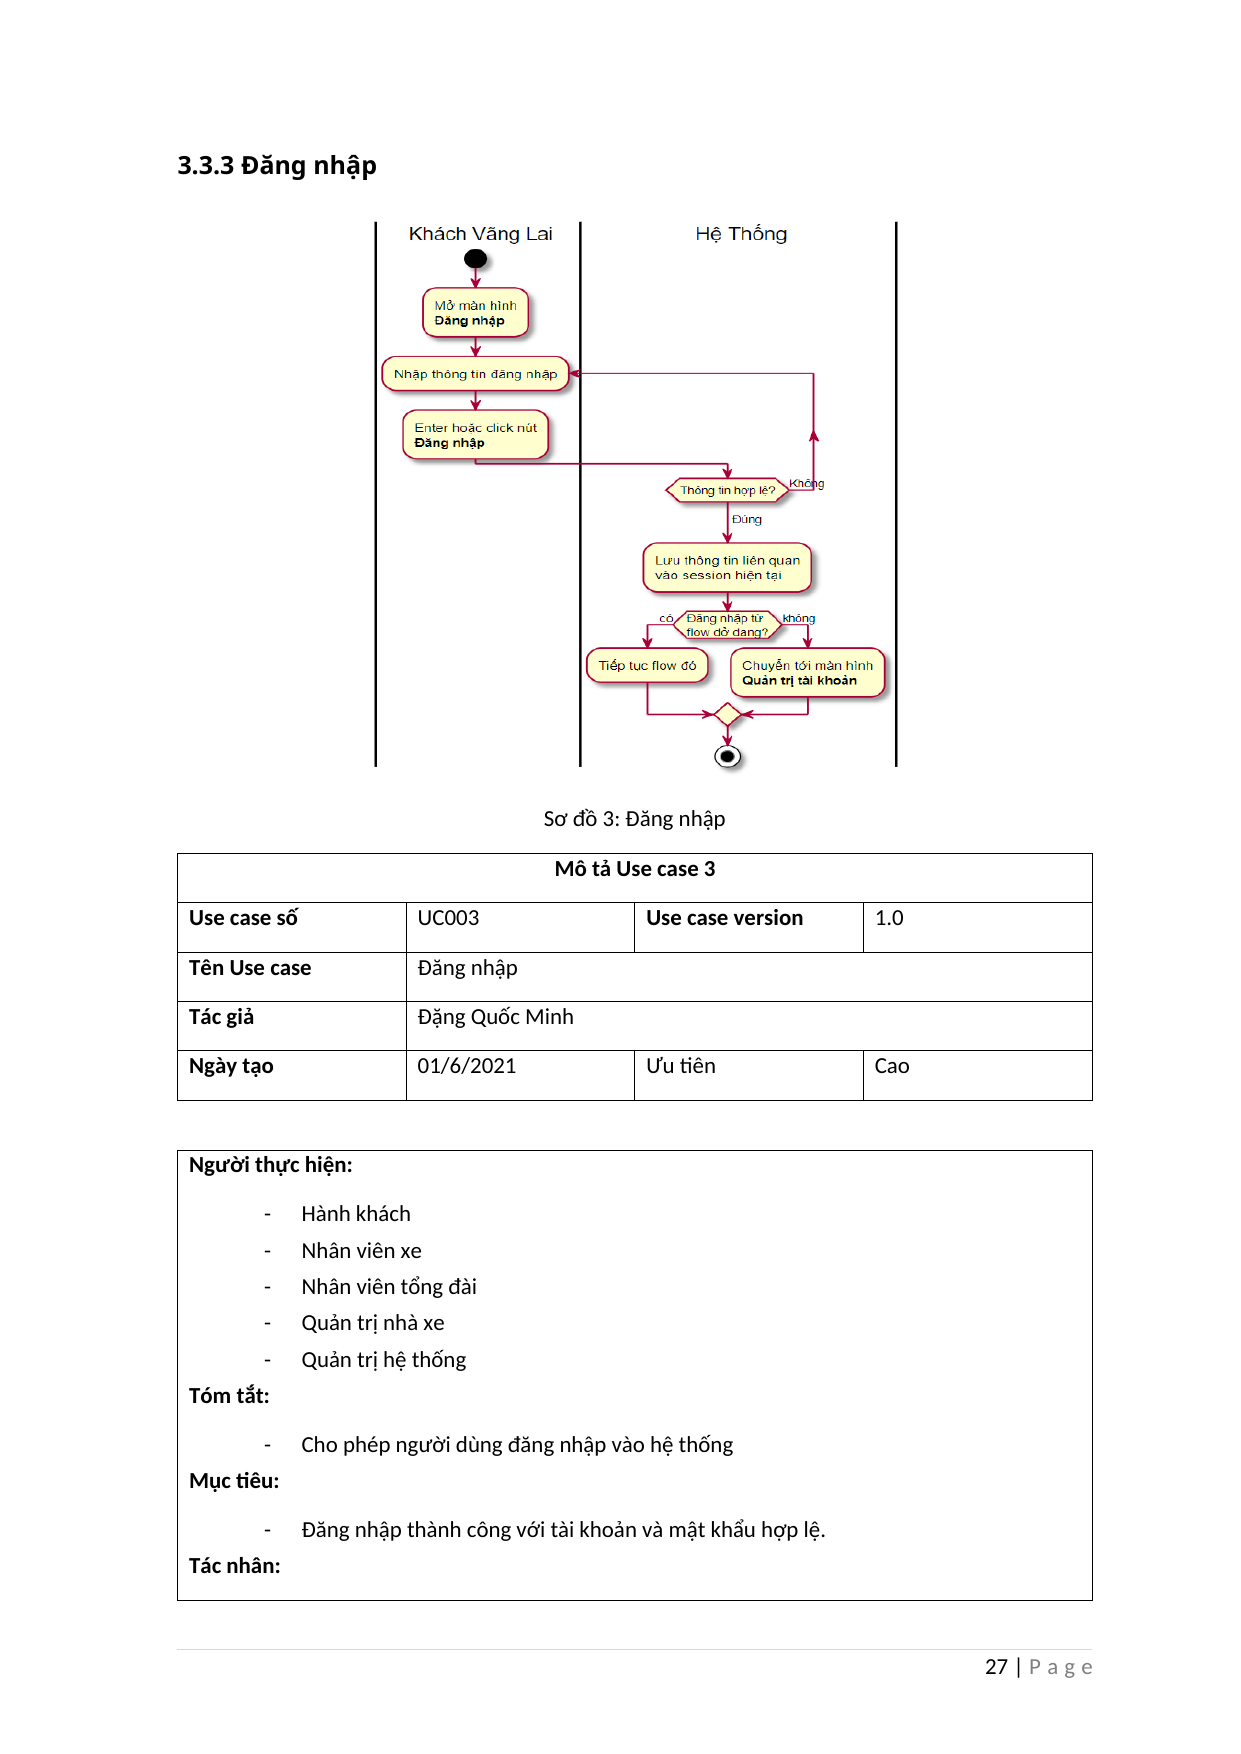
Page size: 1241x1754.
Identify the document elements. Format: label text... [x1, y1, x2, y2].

table_cell Đặng Quốc Minh [407, 1002, 1092, 1050]
table_cell Tác giả [178, 1002, 406, 1050]
text Sơ đồ 3: Đăng nhập [177, 804, 1092, 832]
table_cell Ngày tạo [178, 1051, 406, 1100]
table_cell 01/6/2021 [407, 1051, 634, 1100]
table_cell UC003 [407, 903, 634, 952]
table_cell Cao [864, 1051, 1092, 1100]
picture [357, 204, 913, 784]
table_cell Use case số [178, 903, 406, 952]
table_header Mô tả Use case 3 [178, 854, 1092, 902]
table_cell Tên Use case [178, 953, 406, 1001]
table_cell Use case version [635, 903, 863, 952]
table_cell 1.0 [864, 903, 1092, 952]
table_cell Ưu tiên [635, 1051, 863, 1100]
table_cell Đăng nhập [407, 953, 1092, 1001]
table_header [178, 1151, 1092, 1600]
subtitle 3.3.3 Đăng nhập [177, 148, 1092, 182]
